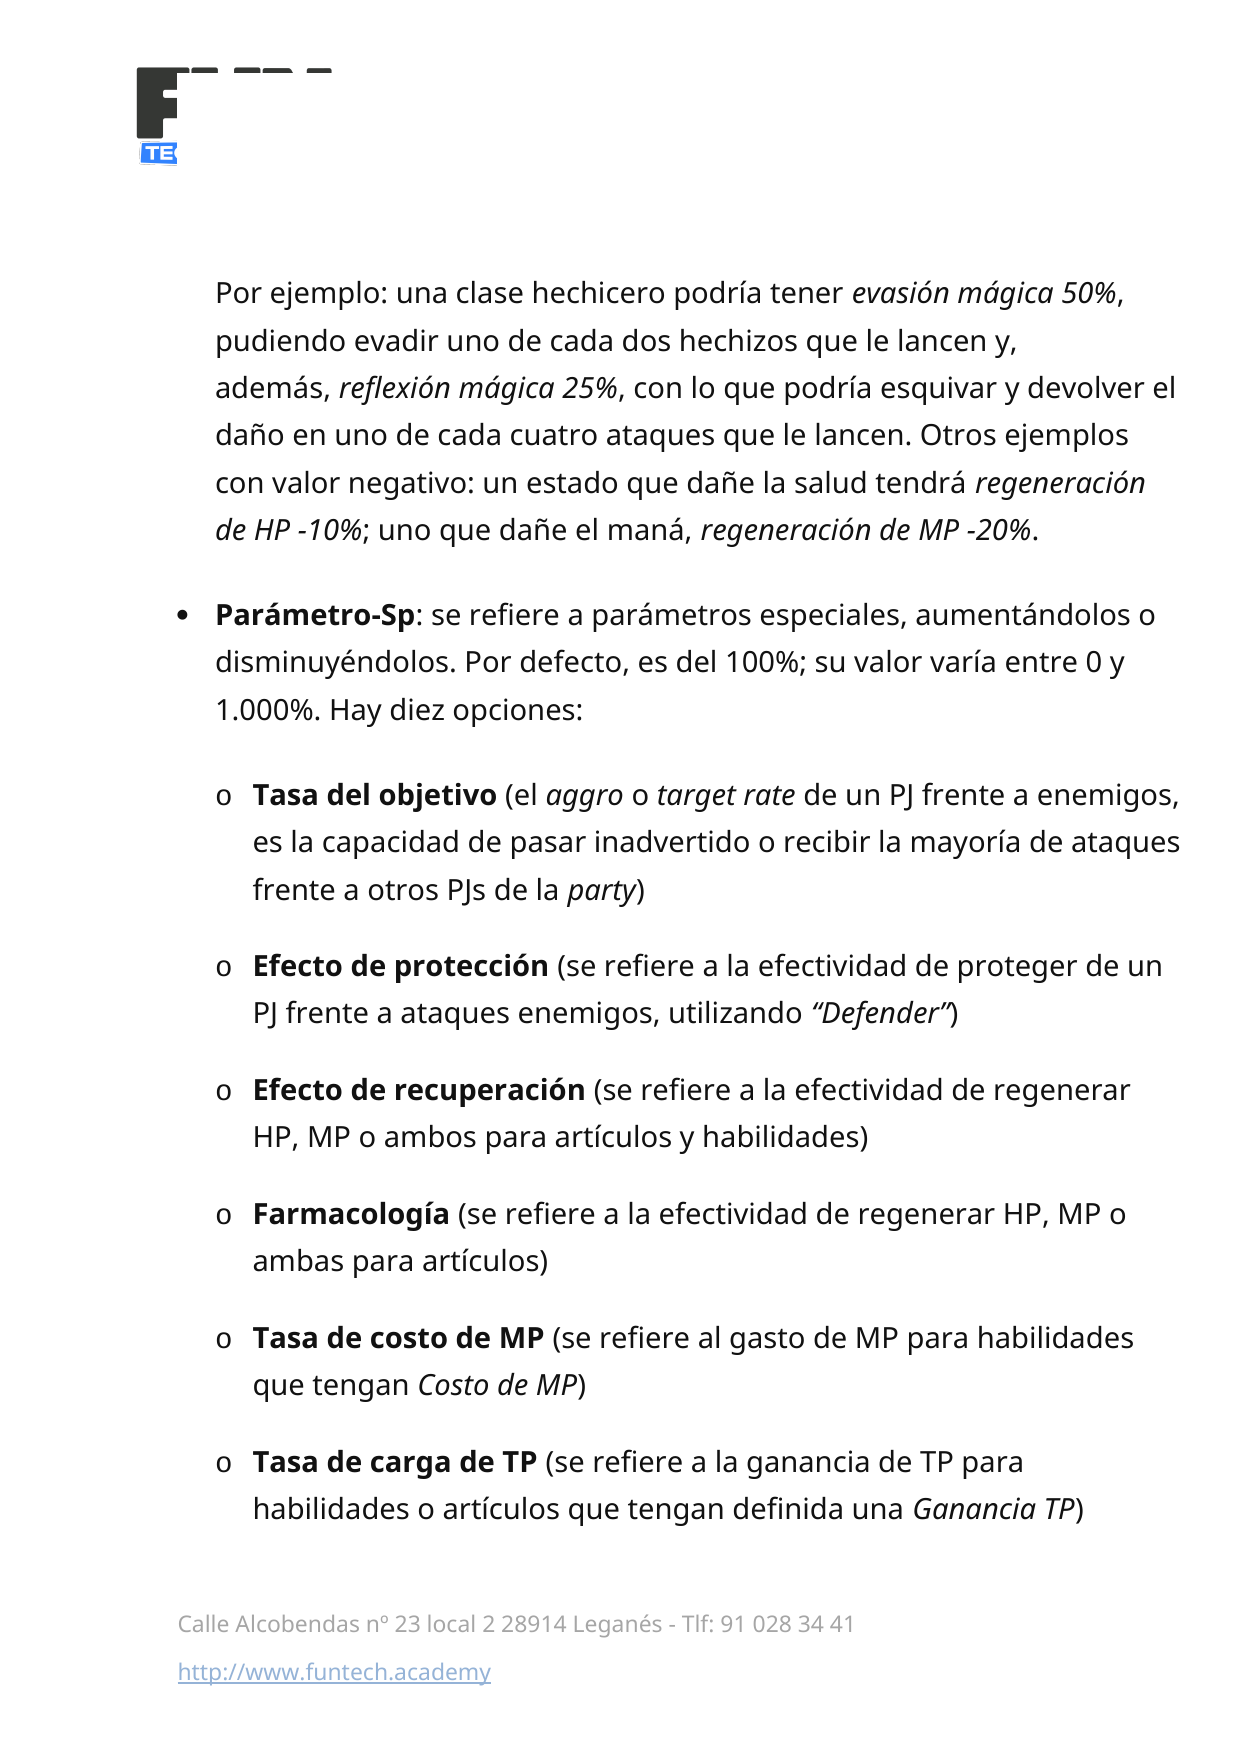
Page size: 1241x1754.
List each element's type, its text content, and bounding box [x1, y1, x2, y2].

list Tasa de costo de MP (se refiere al gasto de MP para habilidades que tengan Costo de MP) [215, 1309, 1182, 1404]
list Farmacología (se refiere a la efectividad de regenerar HP, MP o ambas para artículos) [215, 1186, 1182, 1280]
text Por ejemplo: una clase hechicero podría tener evasión mágica 50%, pudiendo evadir uno de cada dos hechizos que le lancen y, además, reflexión mágica 25%, con lo que podría esquivar y devolver el daño en uno de cada cuatro ataques que le lancen. Otros ejemplos con valor negativo: un estado que dañe la salud tendrá regeneración de HP -10%; uno que dañe el maná, regeneración de MP -20%. [215, 265, 1182, 549]
list Parámetro-Sp: se refiere a parámetros especiales, aumentándolos o disminuyéndolos. Por defecto, es del 100%; su valor varía entre 0 y 1.000%. Hay diez opciones: [177, 587, 1182, 729]
list Efecto de recuperación (se refiere a la efectividad de regenerar HP, MP o ambos para artículos y habilidades) [215, 1062, 1182, 1156]
list Tasa de carga de TP (se refiere a la ganancia de TP para habilidades o artículos que tengan definida una Ganancia TP) [215, 1433, 1182, 1528]
list Tasa del objetivo (el aggro o target rate de un PJ frente a enemigos, es la capacidad de pasar inadvertido o recibir la mayoría de ataques frente a otros PJs de la party) [215, 766, 1182, 908]
list Efecto de protección (se refiere a la efectividad de proteger de un PJ frente a ataques enemigos, utilizando “Defender”) [215, 938, 1182, 1032]
